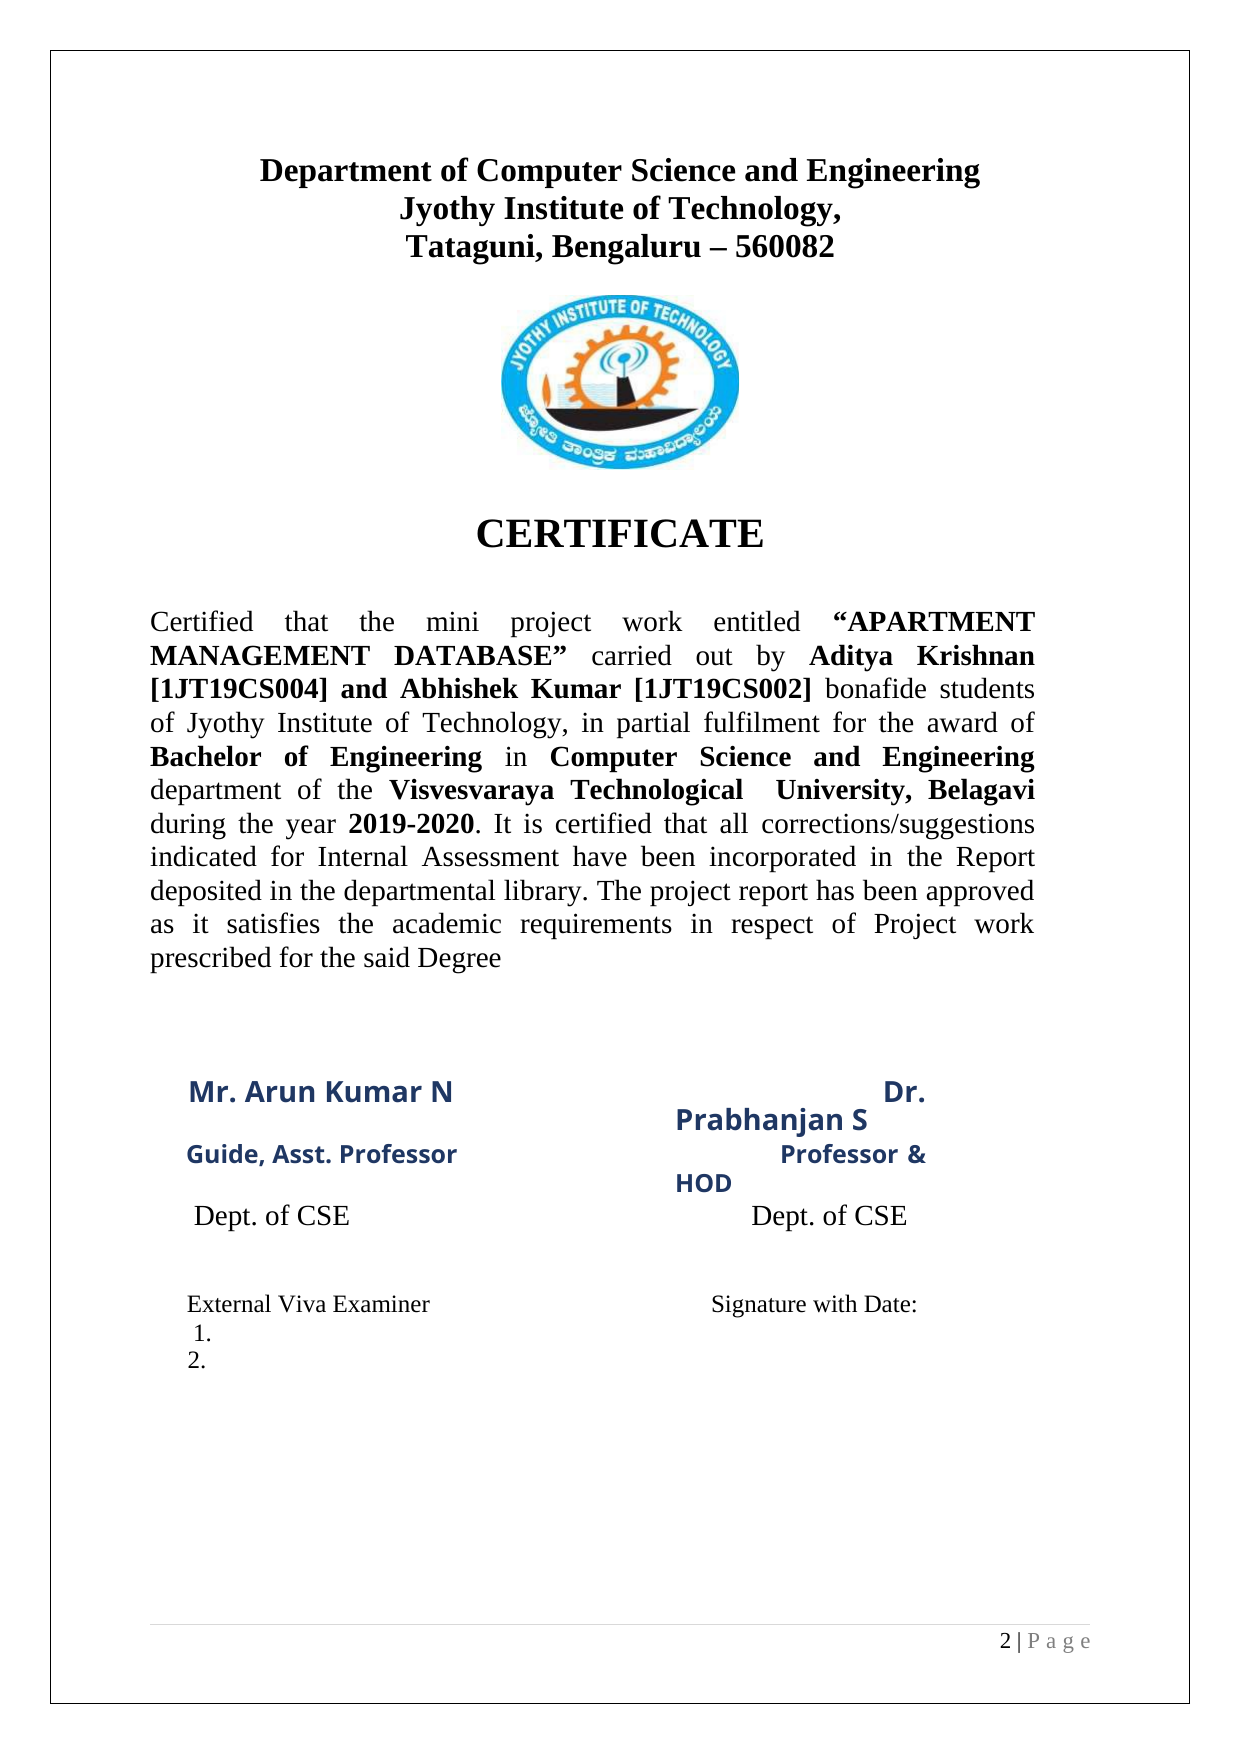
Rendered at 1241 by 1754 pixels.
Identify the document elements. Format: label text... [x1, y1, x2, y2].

text Jyothy Institute of Technology, [150, 188, 1090, 227]
text CERTIFICATE [150, 508, 1090, 556]
text Tataguni, Bengaluru – 560082 [150, 227, 1090, 265]
text External Viva Examiner Signature with Date: [187, 1289, 921, 1318]
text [150, 150, 1090, 188]
text Certified that the mini project work entitled “APARTMENT MANAGEMENT DATABASE” carried out by Aditya Krishnan [1JT19CS004] and Abhishek Kumar [1JT19CS002] bonafide students of Jyothy Institute of Technology, in partial fulfilment for the award of Bachelor of Engineering in Computer Science and Engineering department of the Visvesvaraya Technological University, Belagavi during the year 2019-2020. It is certified that all corrections/suggestions indicated for Internal Assessment have been incorporated in the Report deposited in the departmental library. The project report has been approved as it satisfies the academic requirements in respect of Project work prescribed for the said Degree [150, 604, 1035, 973]
text Dept. of CSE Dept. of CSE [150, 1198, 1090, 1232]
picture [501, 295, 740, 470]
text 1. [187, 1318, 921, 1346]
subtitle Guide, Asst. Professor Professor & HOD [150, 1141, 926, 1198]
subtitle Mr. Arun Kumar N Dr. Prabhanjan S [150, 1079, 926, 1137]
text 2. [150, 1346, 1090, 1374]
